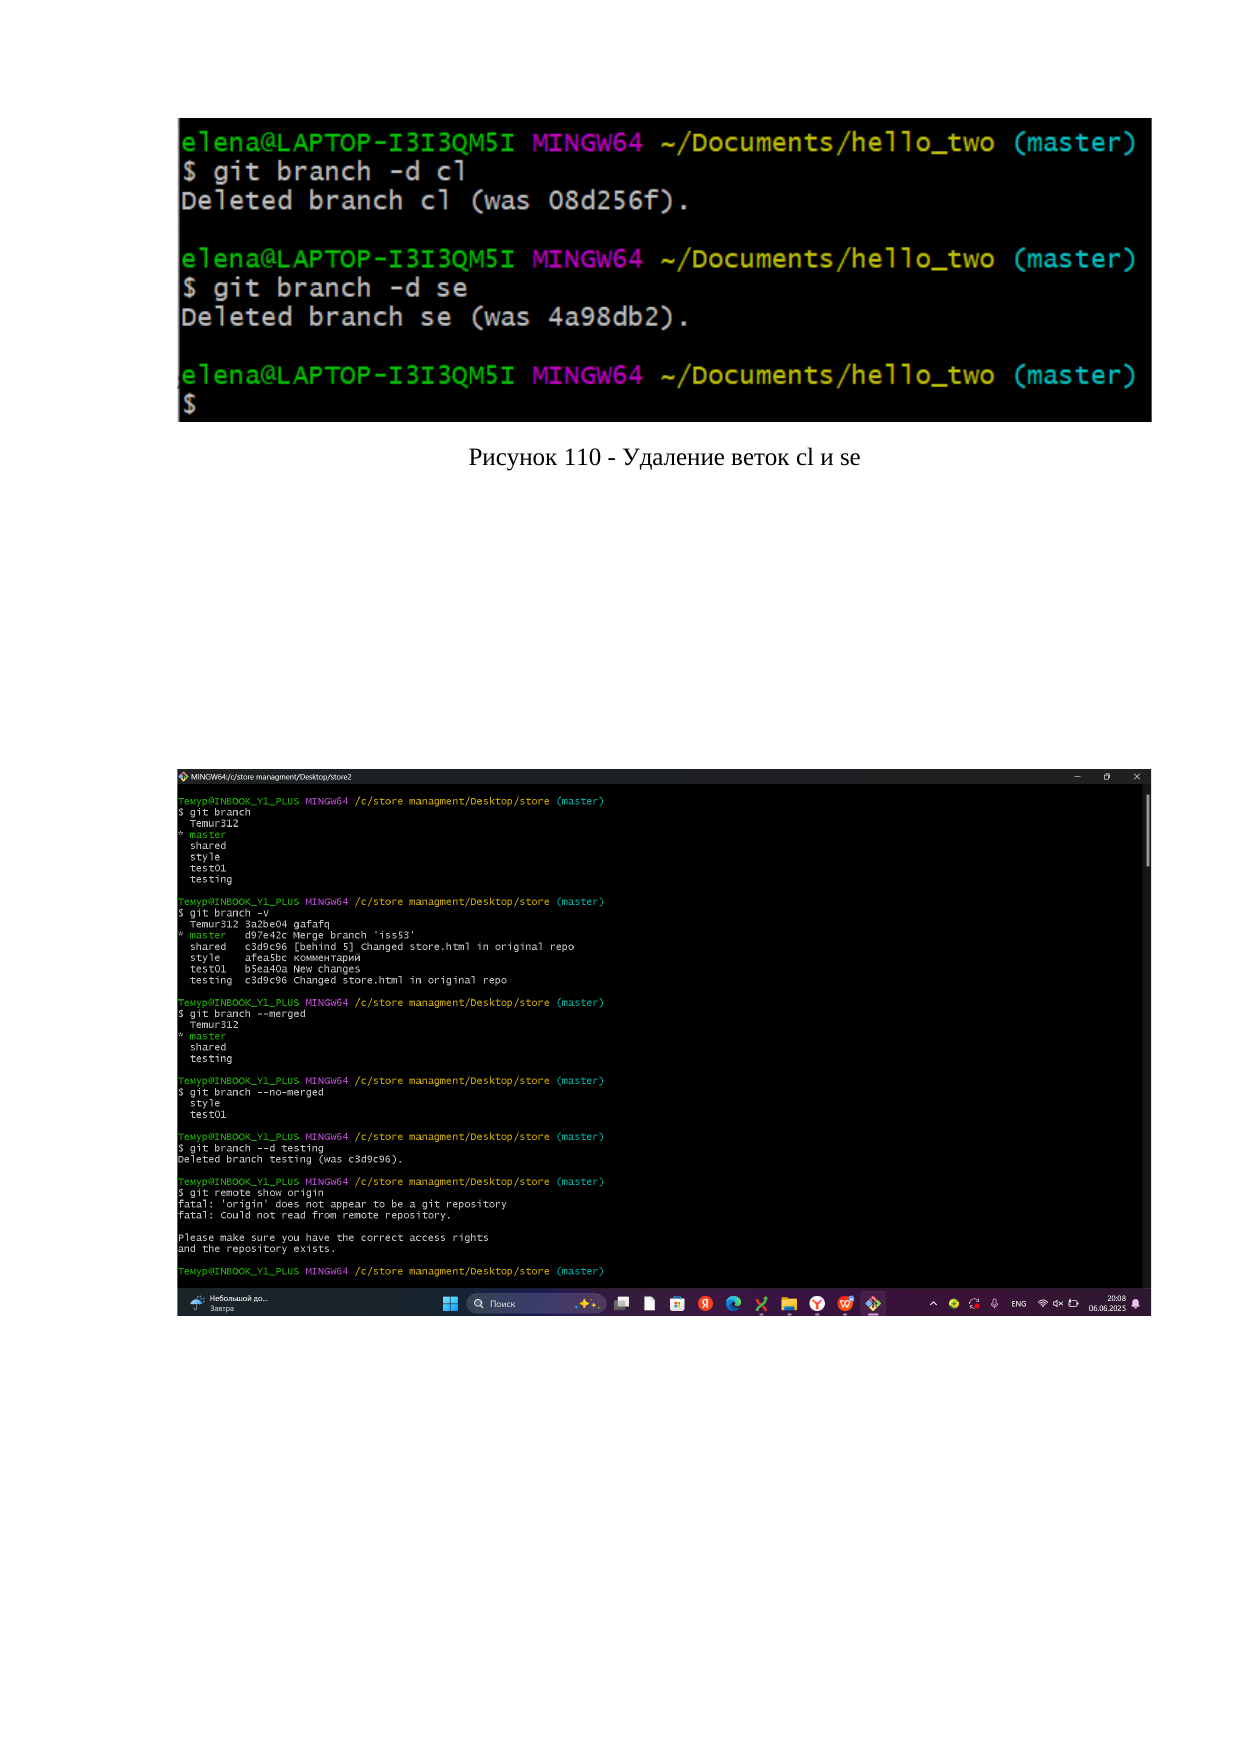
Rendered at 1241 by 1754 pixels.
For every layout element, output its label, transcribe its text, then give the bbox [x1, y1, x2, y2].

picture [177, 118, 1152, 422]
picture [177, 769, 1152, 1316]
